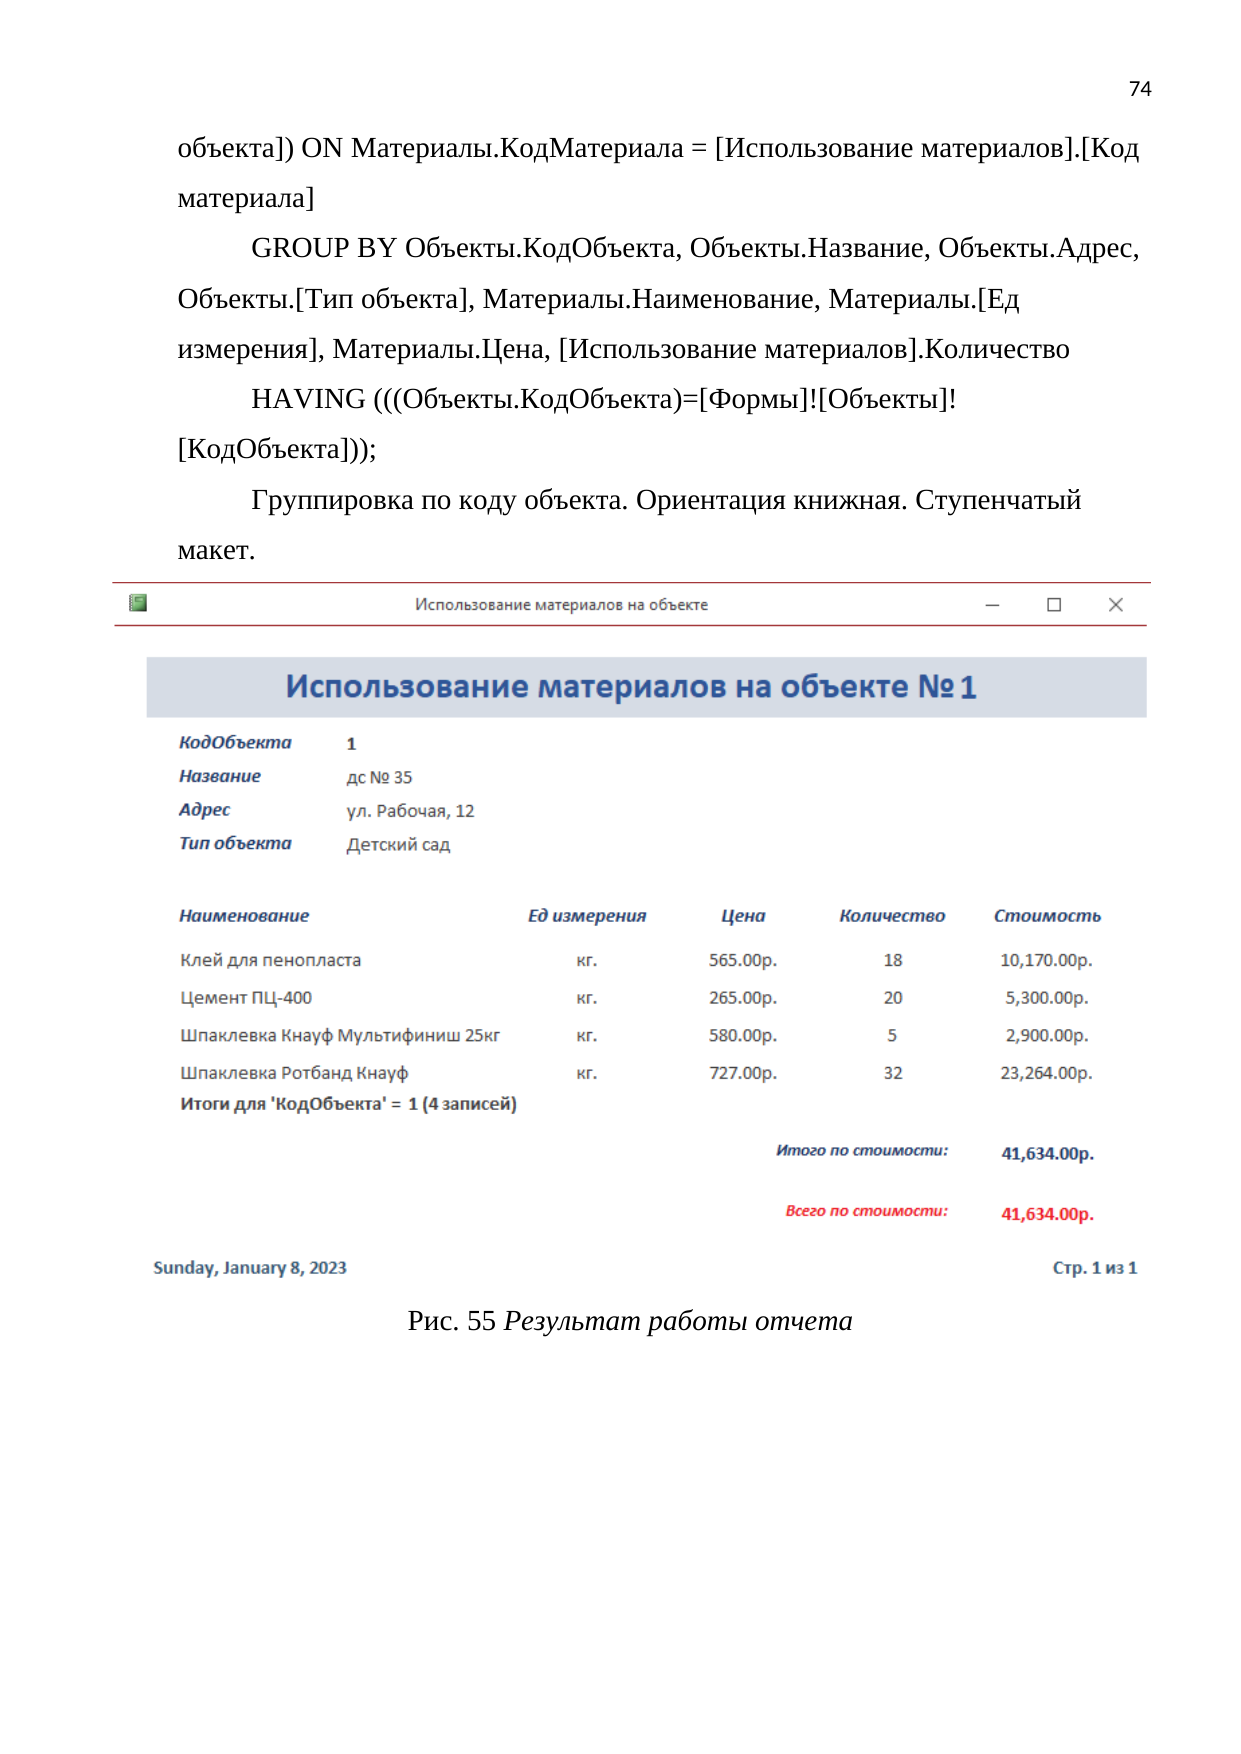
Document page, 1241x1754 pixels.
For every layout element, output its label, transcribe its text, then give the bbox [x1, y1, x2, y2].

text GROUP BY Объекты.КодОбъекта, Объекты.Название, Объекты.Адрес, Объекты.[Тип объекта], Материалы.Наименование, Материалы.[Ед измерения], Материалы.Цена, [Использование материалов].Количество [177, 230, 1152, 364]
text Рис. 55 Результат работы отчета [112, 1303, 1152, 1336]
text HAVING (((Объекты.КодОбъекта)=[Формы]![Объекты]![КодОбъекта])); [177, 381, 1152, 465]
picture [112, 582, 1151, 1286]
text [177, 130, 1152, 214]
text Группировка по коду объекта. Ориентация книжная. Ступенчатый макет. [177, 482, 1152, 566]
